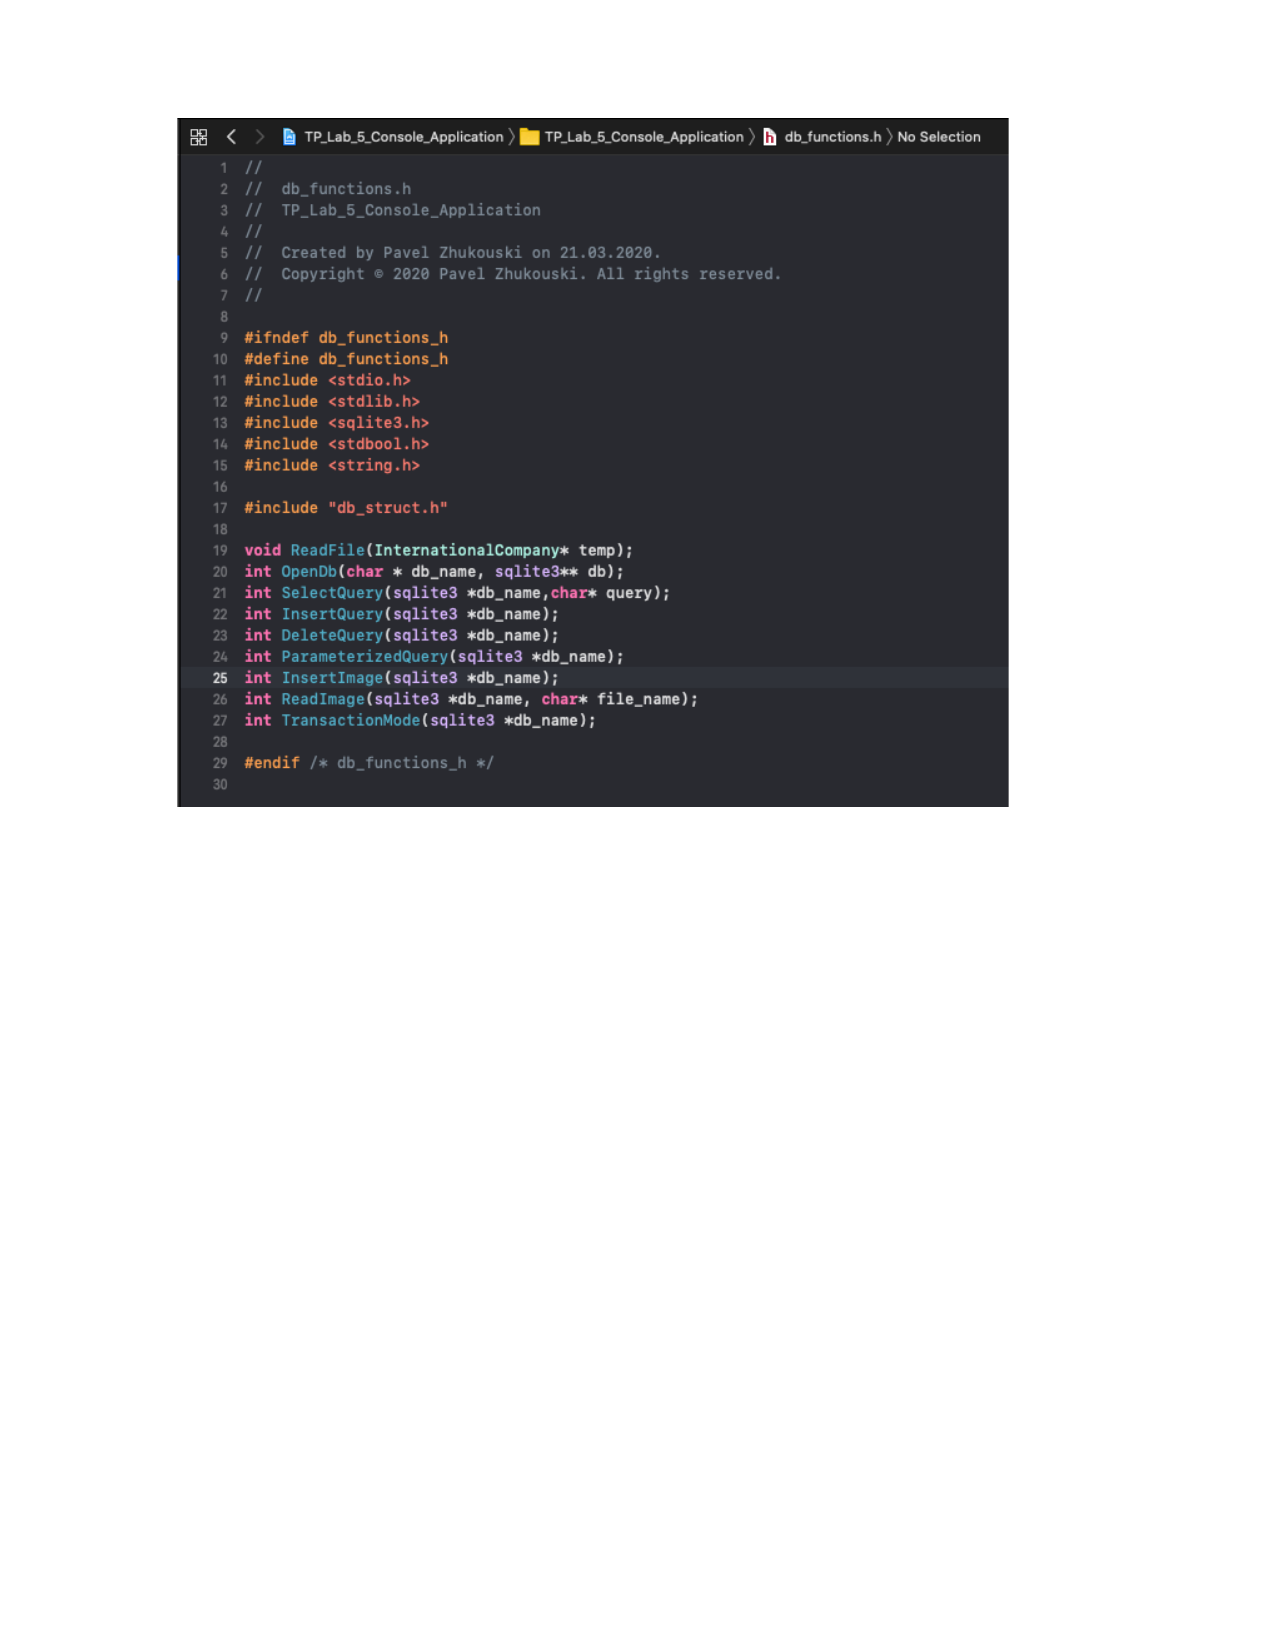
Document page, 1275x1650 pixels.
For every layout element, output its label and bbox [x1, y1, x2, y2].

picture [177, 118, 1009, 807]
